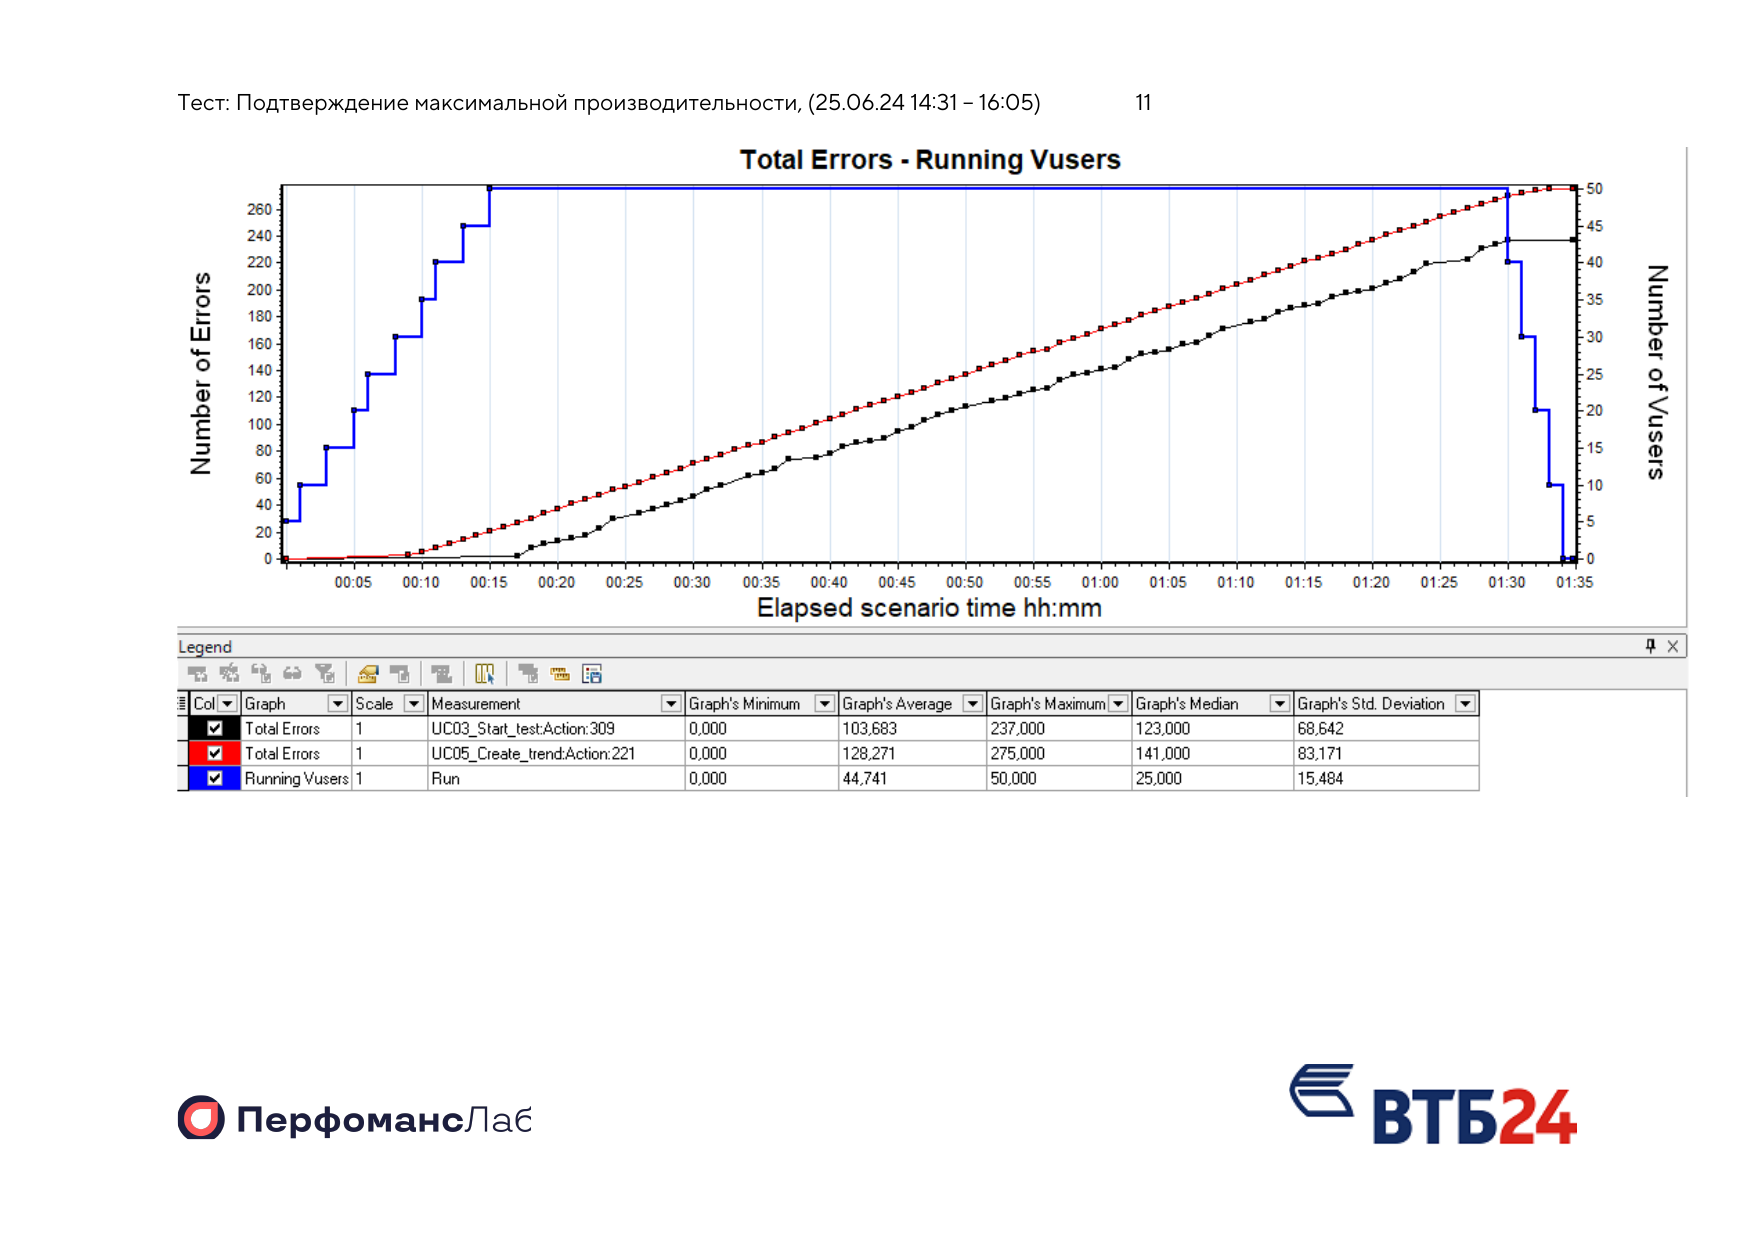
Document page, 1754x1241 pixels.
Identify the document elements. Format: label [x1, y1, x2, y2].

picture [1289, 1064, 1577, 1152]
picture [177, 147, 1689, 797]
picture [177, 1095, 531, 1140]
